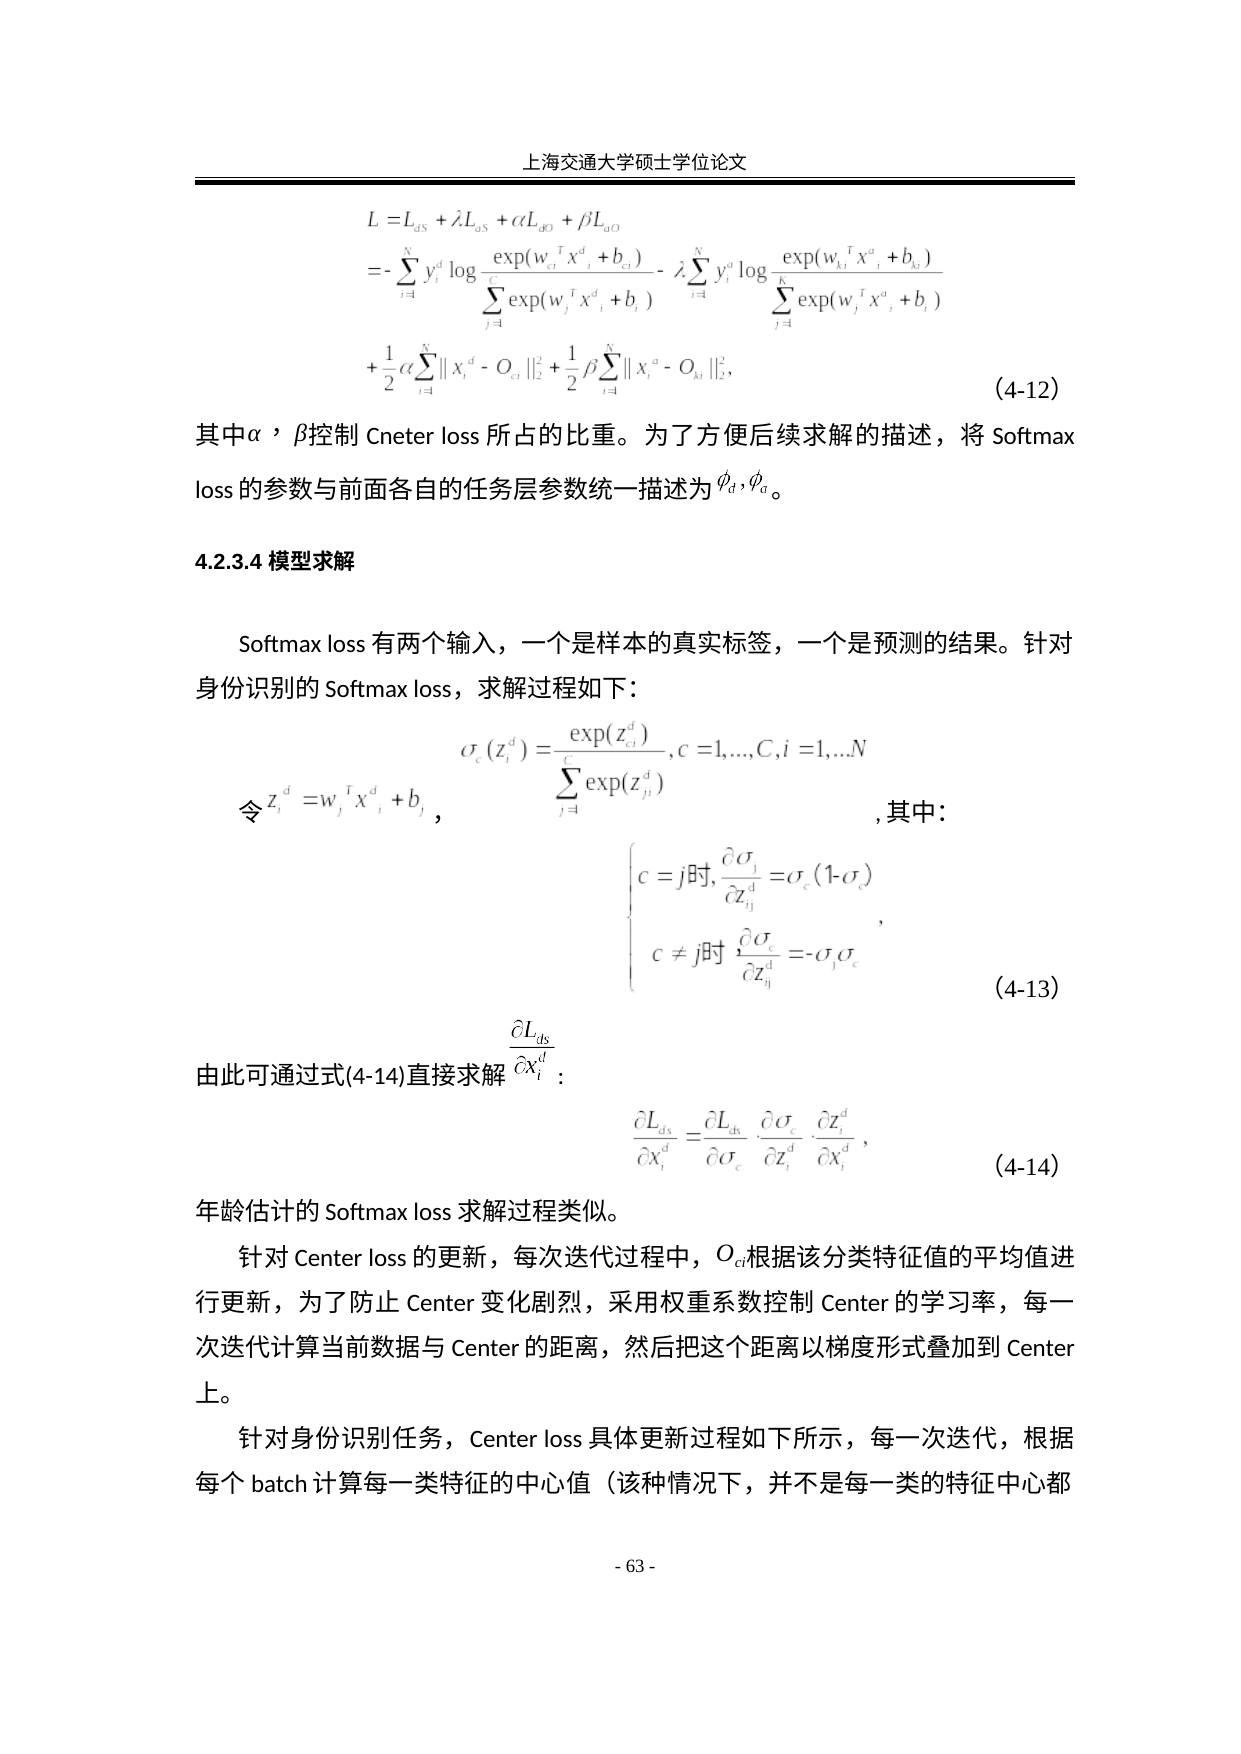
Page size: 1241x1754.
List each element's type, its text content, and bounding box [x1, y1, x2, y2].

text （4-13） [195, 838, 1075, 1005]
text 年龄估计的Softmax loss求解过程类似。 [195, 1192, 1075, 1228]
subtitle 4.2.3.4 模型求解 [195, 544, 1075, 575]
text Softmax loss有两个输入，一个是样本的真实标签，一个是预测的结果。针对身份识别的Softmax loss，求解过程如下： [195, 623, 1075, 705]
text （4-14） [195, 1100, 1075, 1183]
text 令，, 其中： [195, 714, 1075, 829]
text 其中控制Cneter loss所占的比重。为了方便后续求解的描述，将Softmax loss的参数与前面各自的任务层参数统一描述为。 [195, 415, 1075, 505]
text 由此可通过式(4-14)直接求解: [195, 1014, 1075, 1091]
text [195, 1418, 1075, 1500]
text （4-12） [195, 207, 1075, 406]
text 针对Center loss的更新，每次迭代过程中，根据该分类特征值的平均值进行更新，为了防止Center变化剧烈，采用权重系数控制Center的学习率，每一次迭代计算当前数据与Center的距离，然后把这个距离以梯度形式叠加到Center上。 [195, 1237, 1075, 1409]
